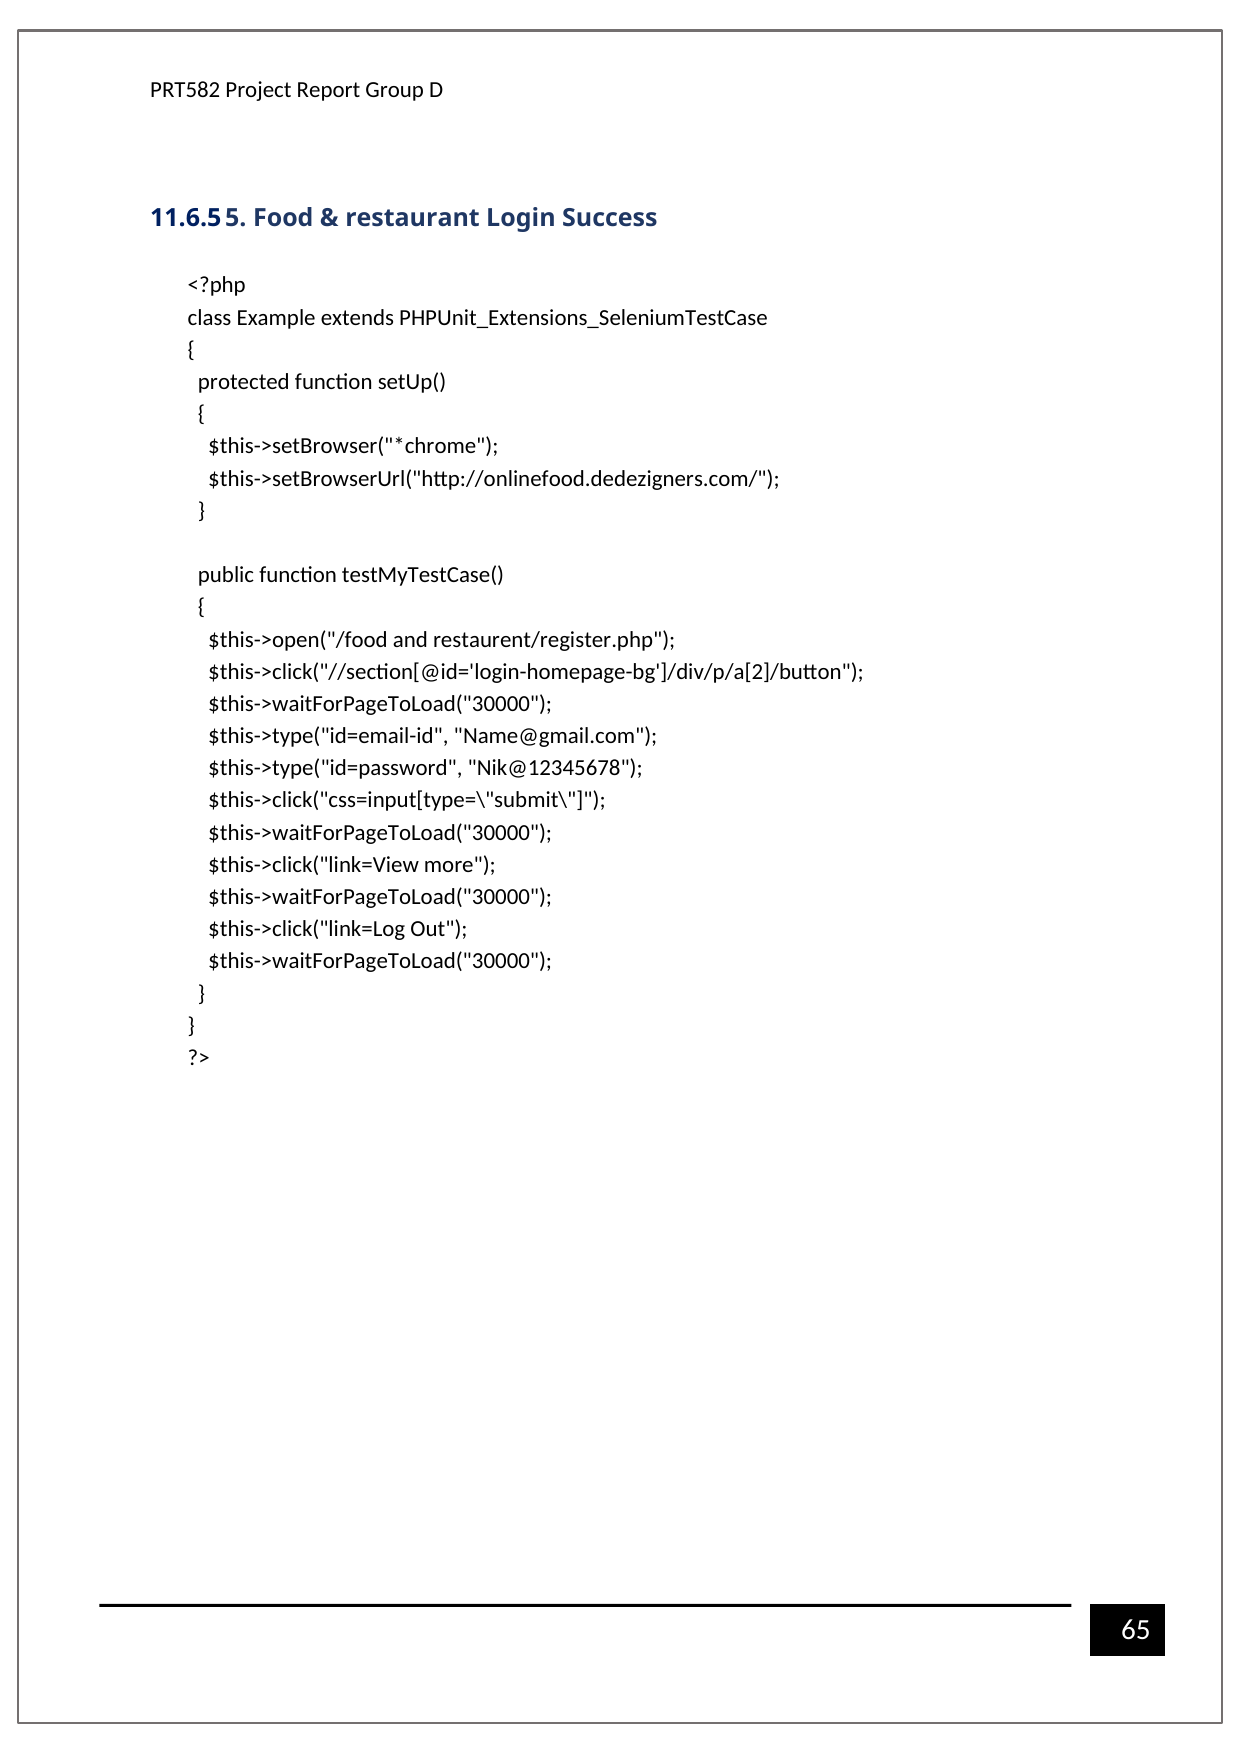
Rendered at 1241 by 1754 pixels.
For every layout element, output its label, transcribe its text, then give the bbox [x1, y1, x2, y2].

list { [187, 399, 1090, 427]
list { [187, 592, 1090, 621]
list $this->click("//section[@id='login-homepage-bg']/div/p/a[2]/button"); [187, 657, 1090, 685]
list { [187, 335, 1090, 363]
subtitle 5. Food & restaurant Login Success [150, 199, 1090, 233]
list $this->type("id=password", "Nik@12345678"); [187, 753, 1090, 781]
list } [187, 979, 1090, 1007]
list $this->click("css=input[type=\"submit\"]"); [187, 786, 1090, 814]
list $this->setBrowserUrl("http://onlinefood.dedezigners.com/"); [187, 464, 1090, 492]
list $this->open("/food and restaurent/register.php"); [187, 625, 1090, 653]
list class Example extends PHPUnit_Extensions_SeleniumTestCase [187, 303, 1090, 331]
list $this->waitForPageToLoad("30000"); [187, 818, 1090, 846]
list $this->click("link=View more"); [187, 850, 1090, 878]
list } [187, 496, 1090, 524]
list public function testMyTestCase() [187, 560, 1090, 588]
list $this->type("id=email-id", "Name@gmail.com"); [187, 721, 1090, 749]
list $this->waitForPageToLoad("30000"); [187, 882, 1090, 910]
list $this->waitForPageToLoad("30000"); [187, 689, 1090, 717]
list $this->setBrowser("*chrome"); [187, 432, 1090, 459]
list ?> [187, 1043, 1090, 1071]
list protected function setUp() [187, 367, 1090, 395]
list } [187, 1011, 1090, 1039]
list $this->click("link=Log Out"); [187, 914, 1090, 942]
list <?php [187, 271, 1090, 299]
list $this->waitForPageToLoad("30000"); [187, 947, 1090, 974]
